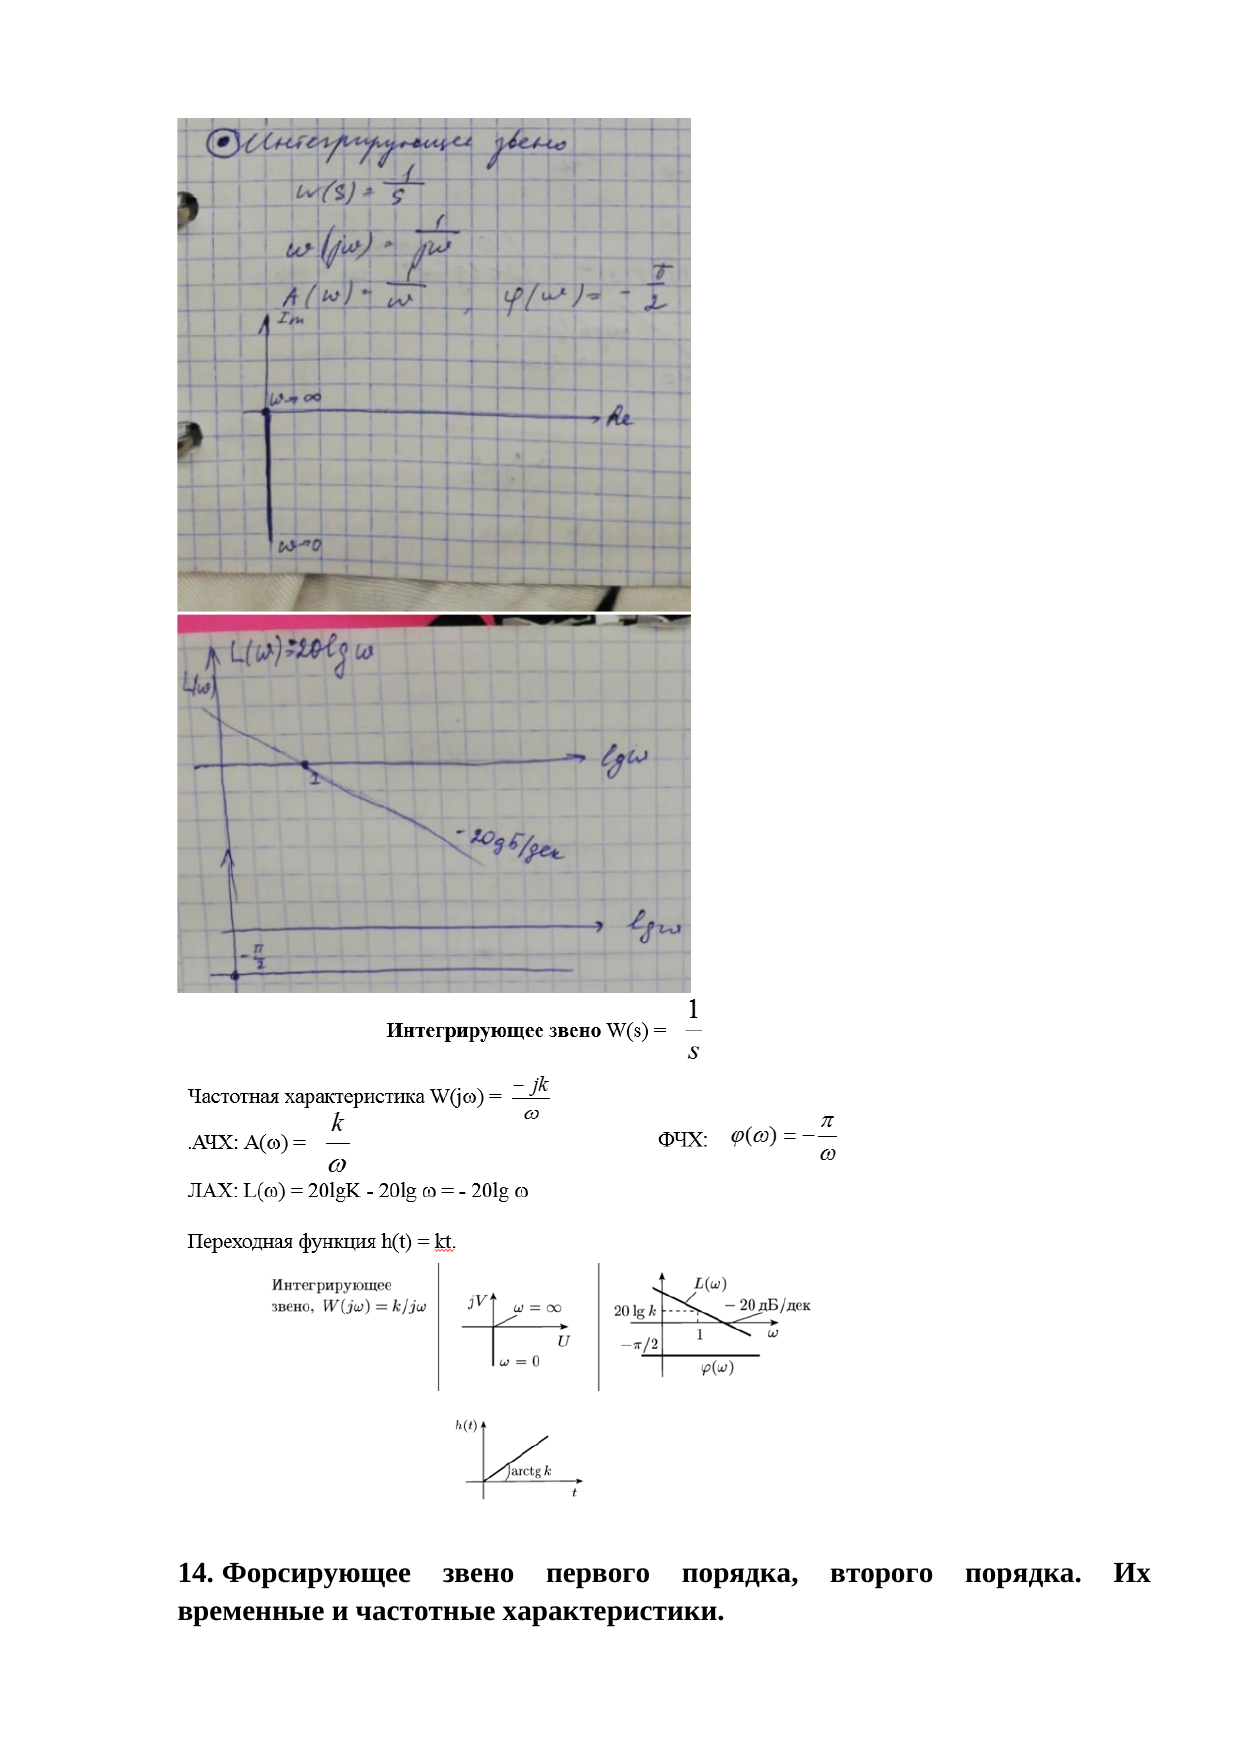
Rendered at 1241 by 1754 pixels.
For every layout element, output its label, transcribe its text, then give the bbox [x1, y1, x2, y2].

list Форсирующее звено первого порядка, второго порядка. Их временные и частотные характеристики. [177, 1555, 1152, 1627]
picture [177, 997, 849, 1512]
picture [177, 118, 691, 993]
